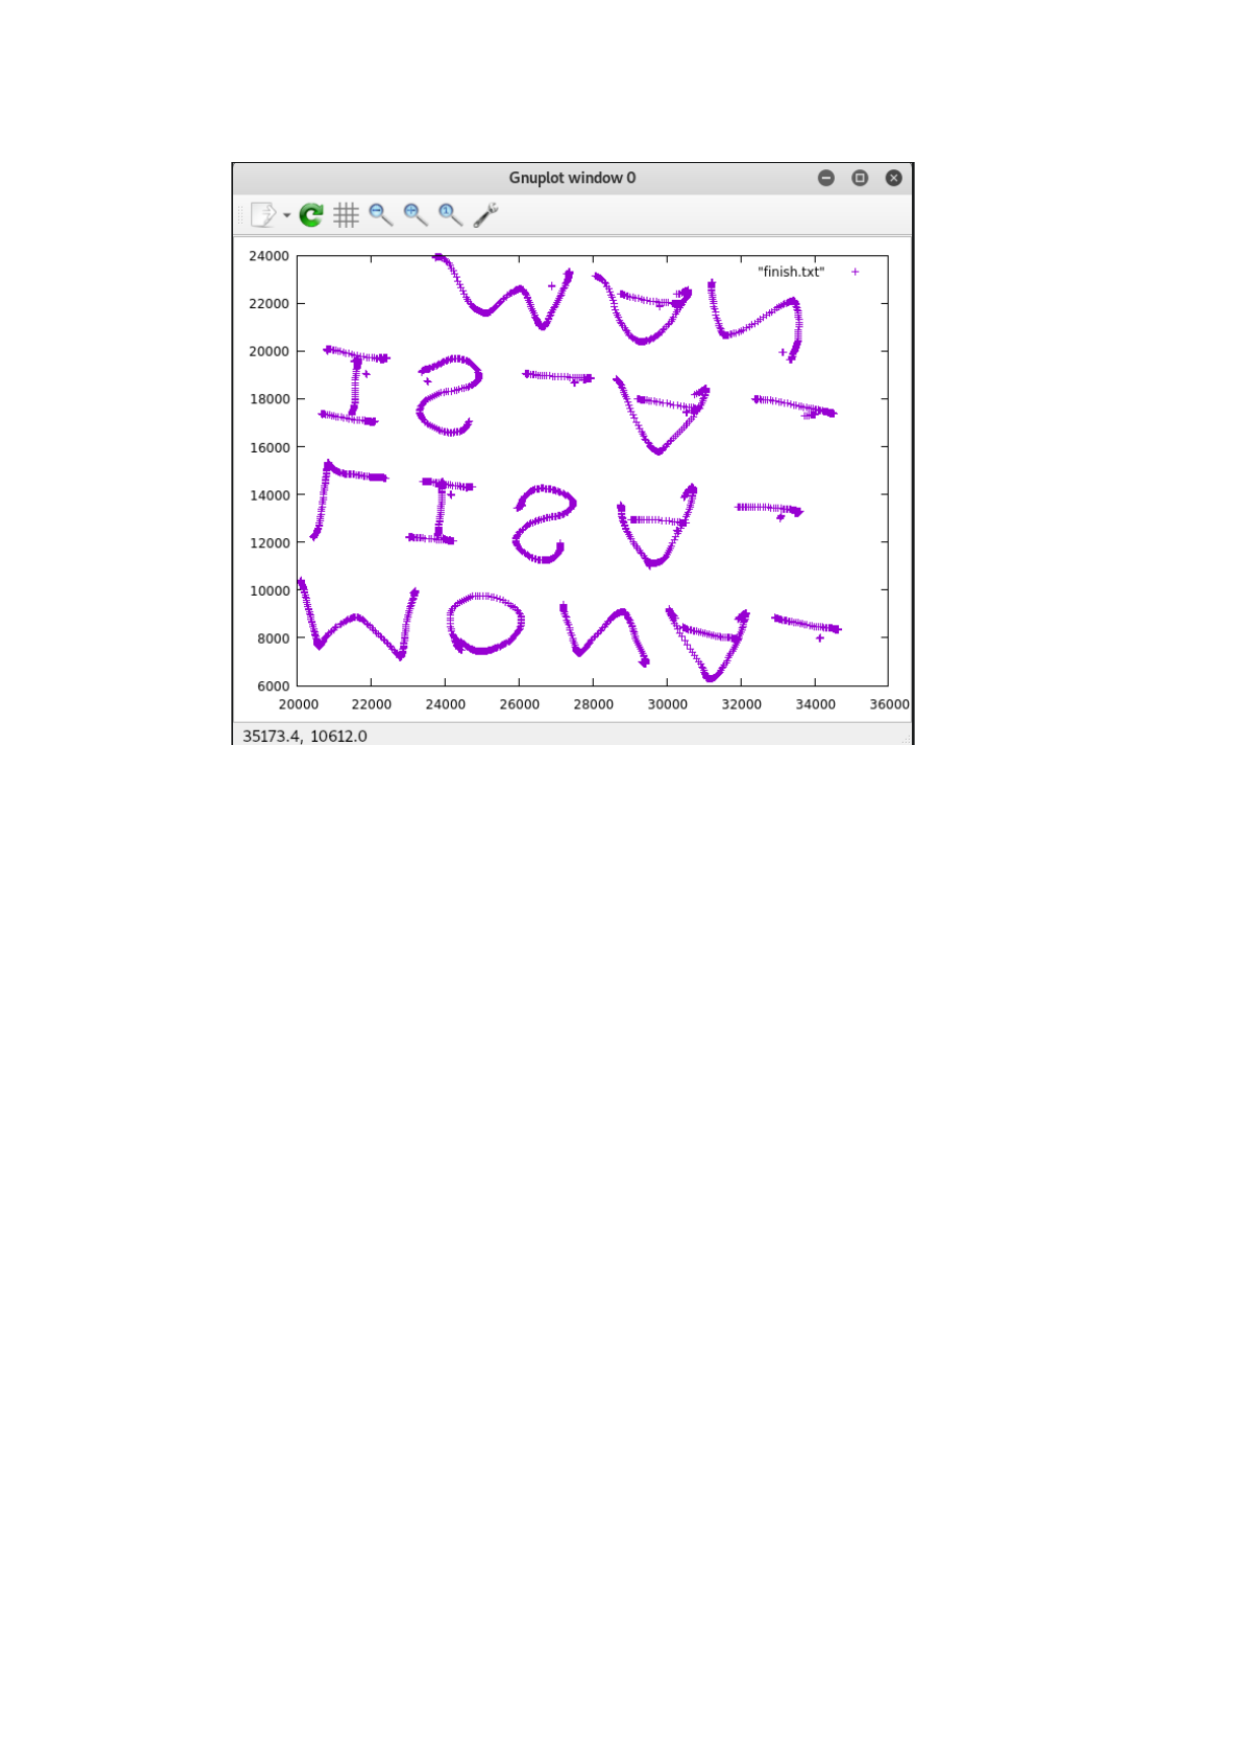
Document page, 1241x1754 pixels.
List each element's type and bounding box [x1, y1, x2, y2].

picture [231, 162, 915, 745]
